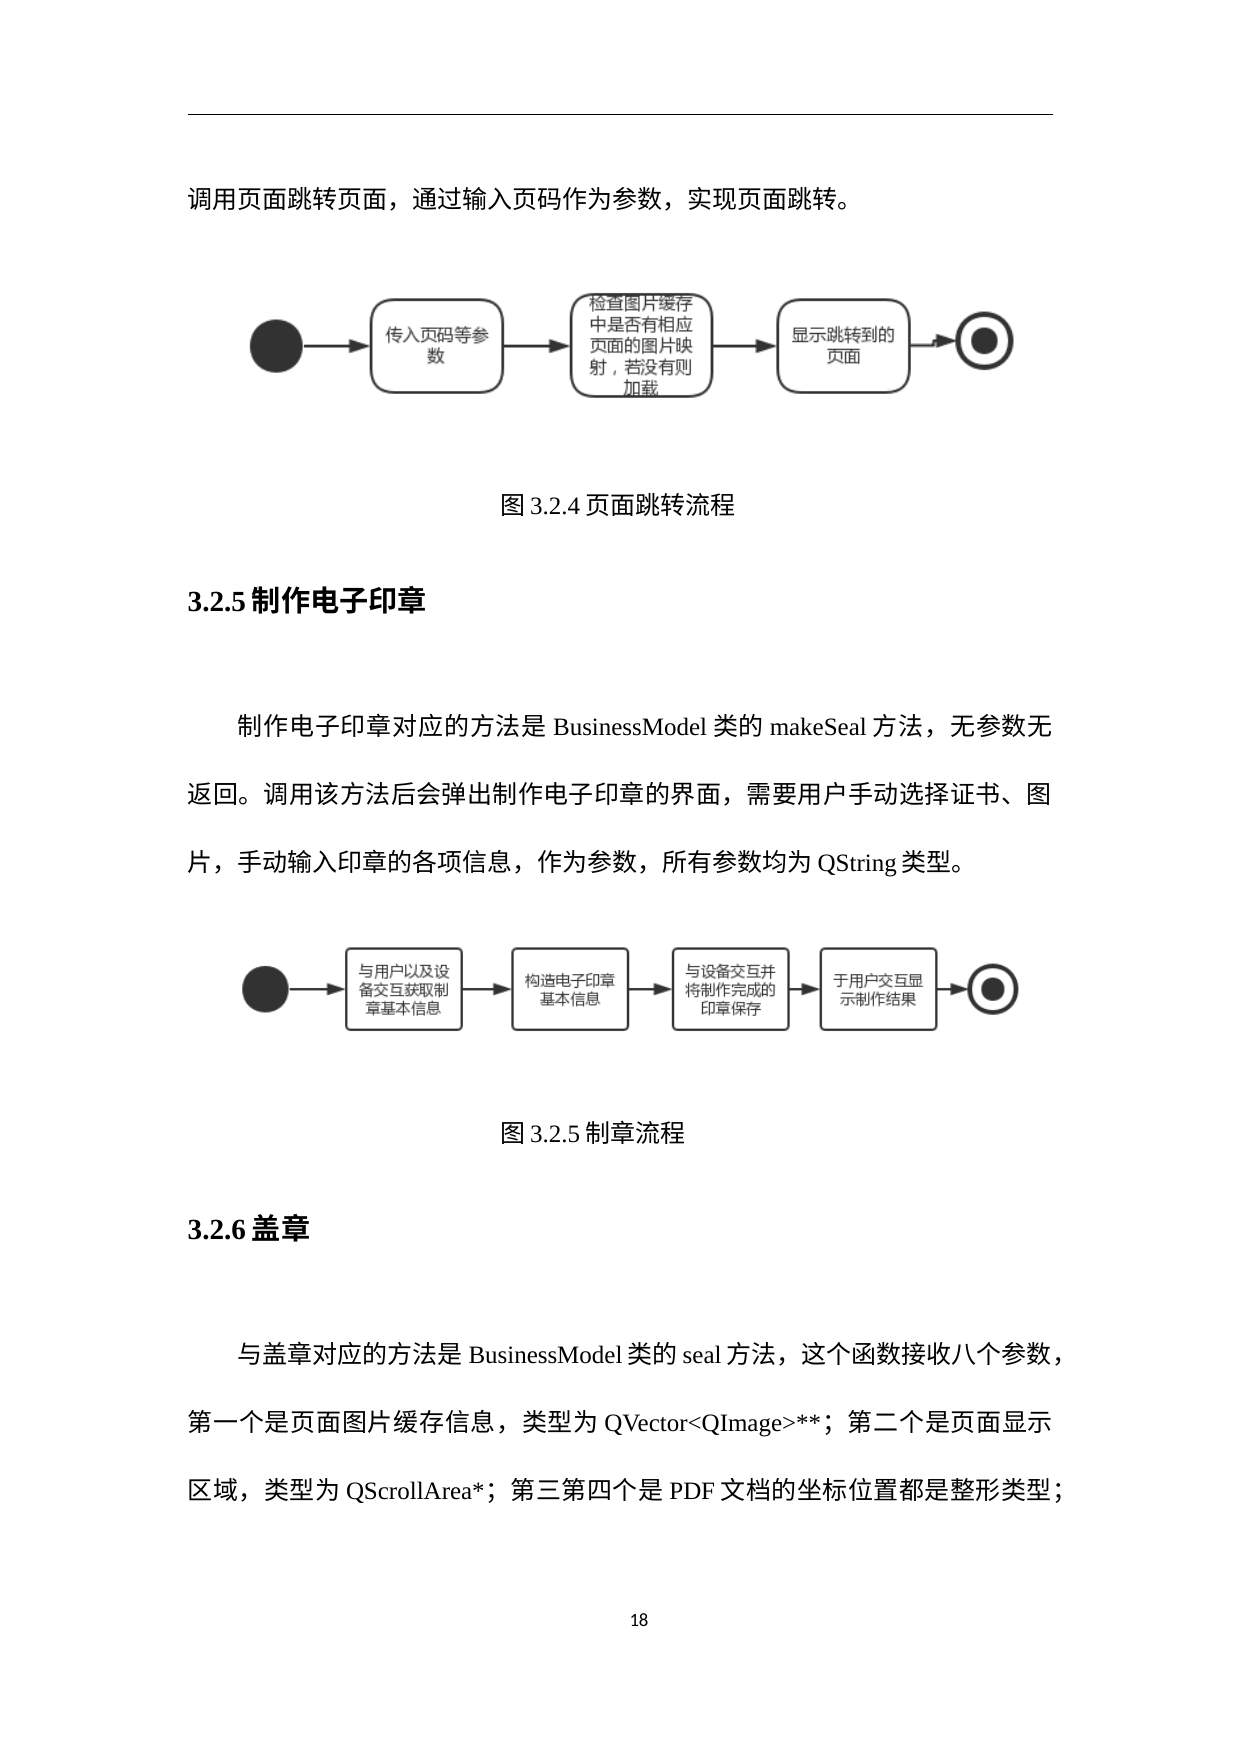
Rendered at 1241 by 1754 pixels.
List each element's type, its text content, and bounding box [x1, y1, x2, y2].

text 图3.2.5制章流程 [450, 1098, 1053, 1166]
text 制作电子印章对应的方法是BusinessModel类的makeSeal方法，无参数无返回。调用该方法后会弹出制作电子印章的界面，需要用户手动选择证书、图片，手动输入印章的各项信息，作为参数，所有参数均为QString类型。 [187, 690, 1053, 894]
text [187, 1319, 1053, 1522]
text 图3.2.4页面跳转流程 [450, 469, 1053, 537]
picture [187, 894, 1053, 1067]
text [187, 164, 1053, 231]
subtitle 3.2.6盖章 [187, 1193, 1053, 1261]
subtitle 3.2.5制作电子印章 [187, 564, 1053, 632]
picture [187, 231, 1053, 439]
